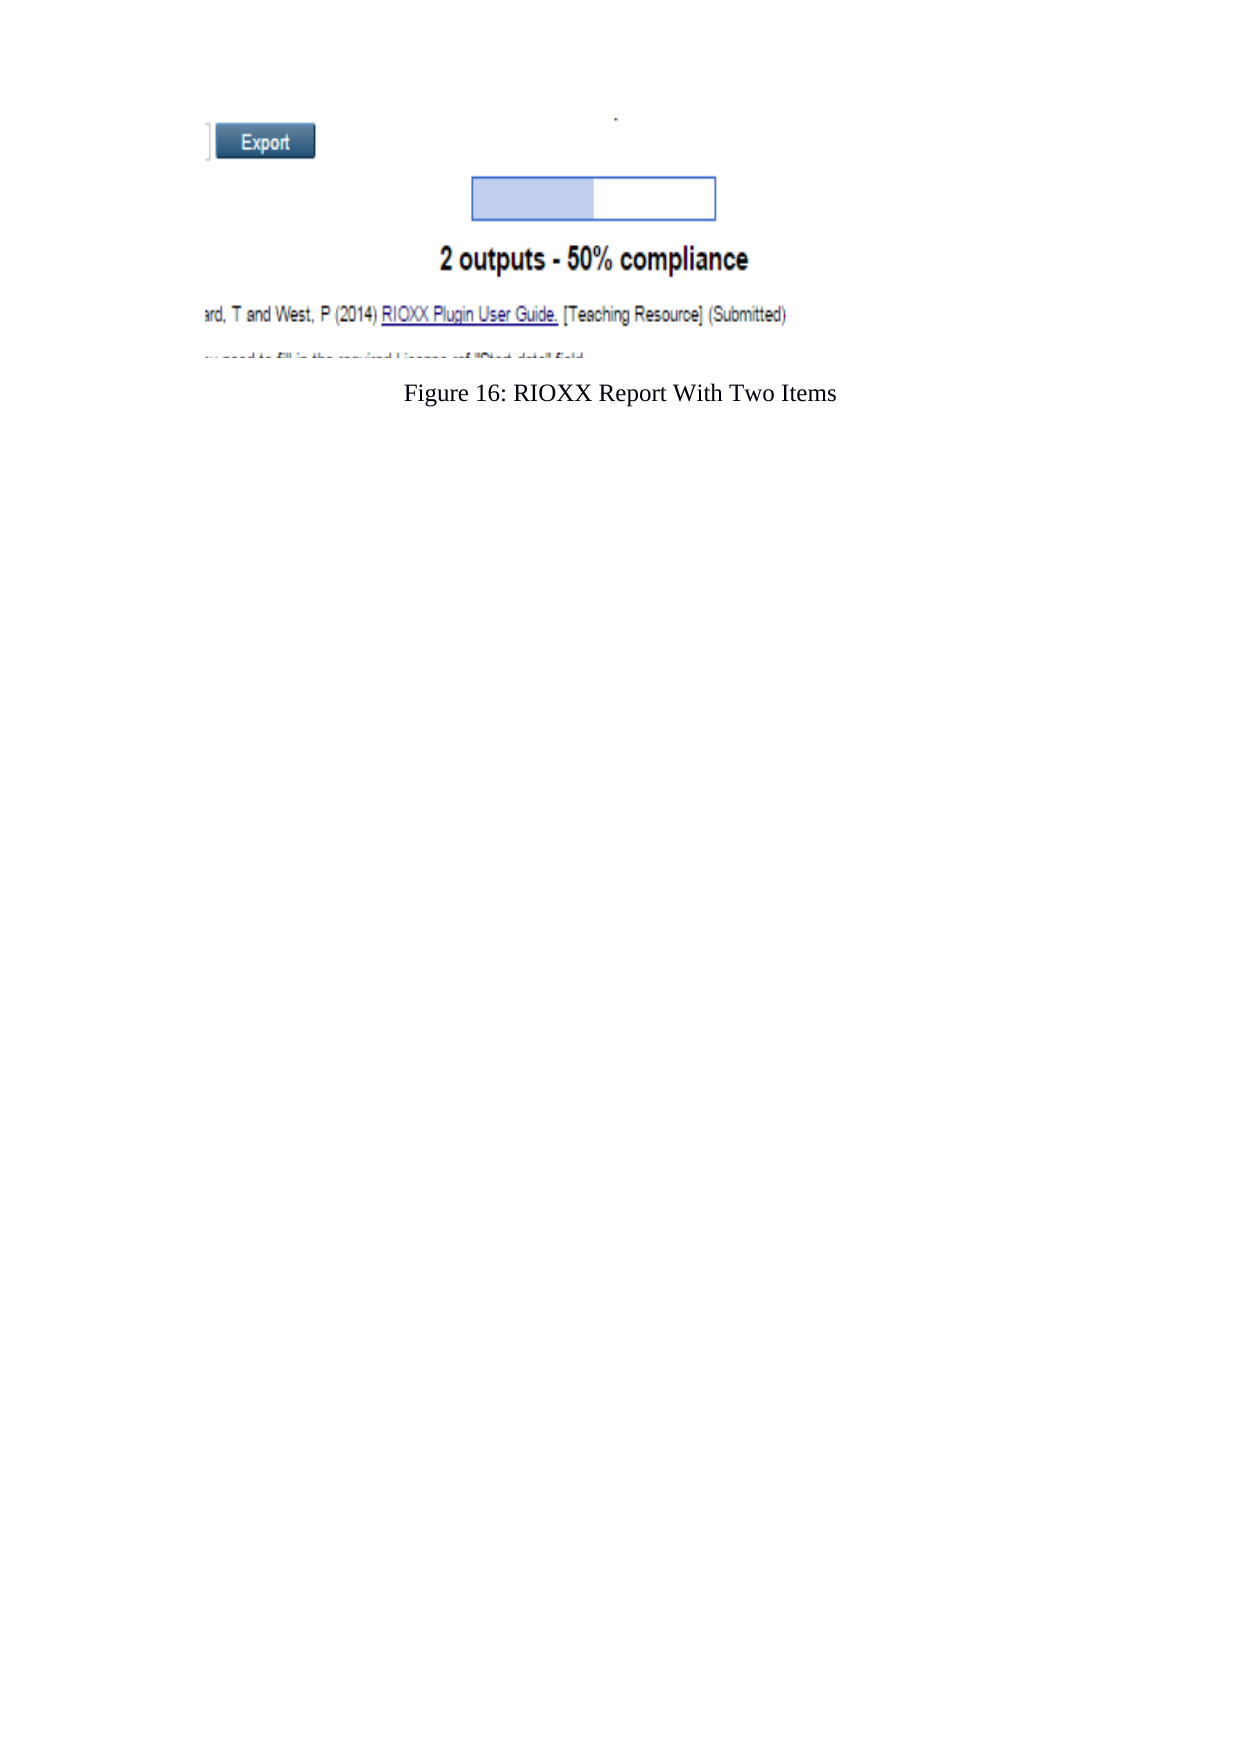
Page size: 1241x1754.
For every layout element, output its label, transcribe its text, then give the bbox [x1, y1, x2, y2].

picture [205, 118, 1035, 358]
text Figure 16: RIOXX Report With Two Items [118, 378, 1122, 407]
